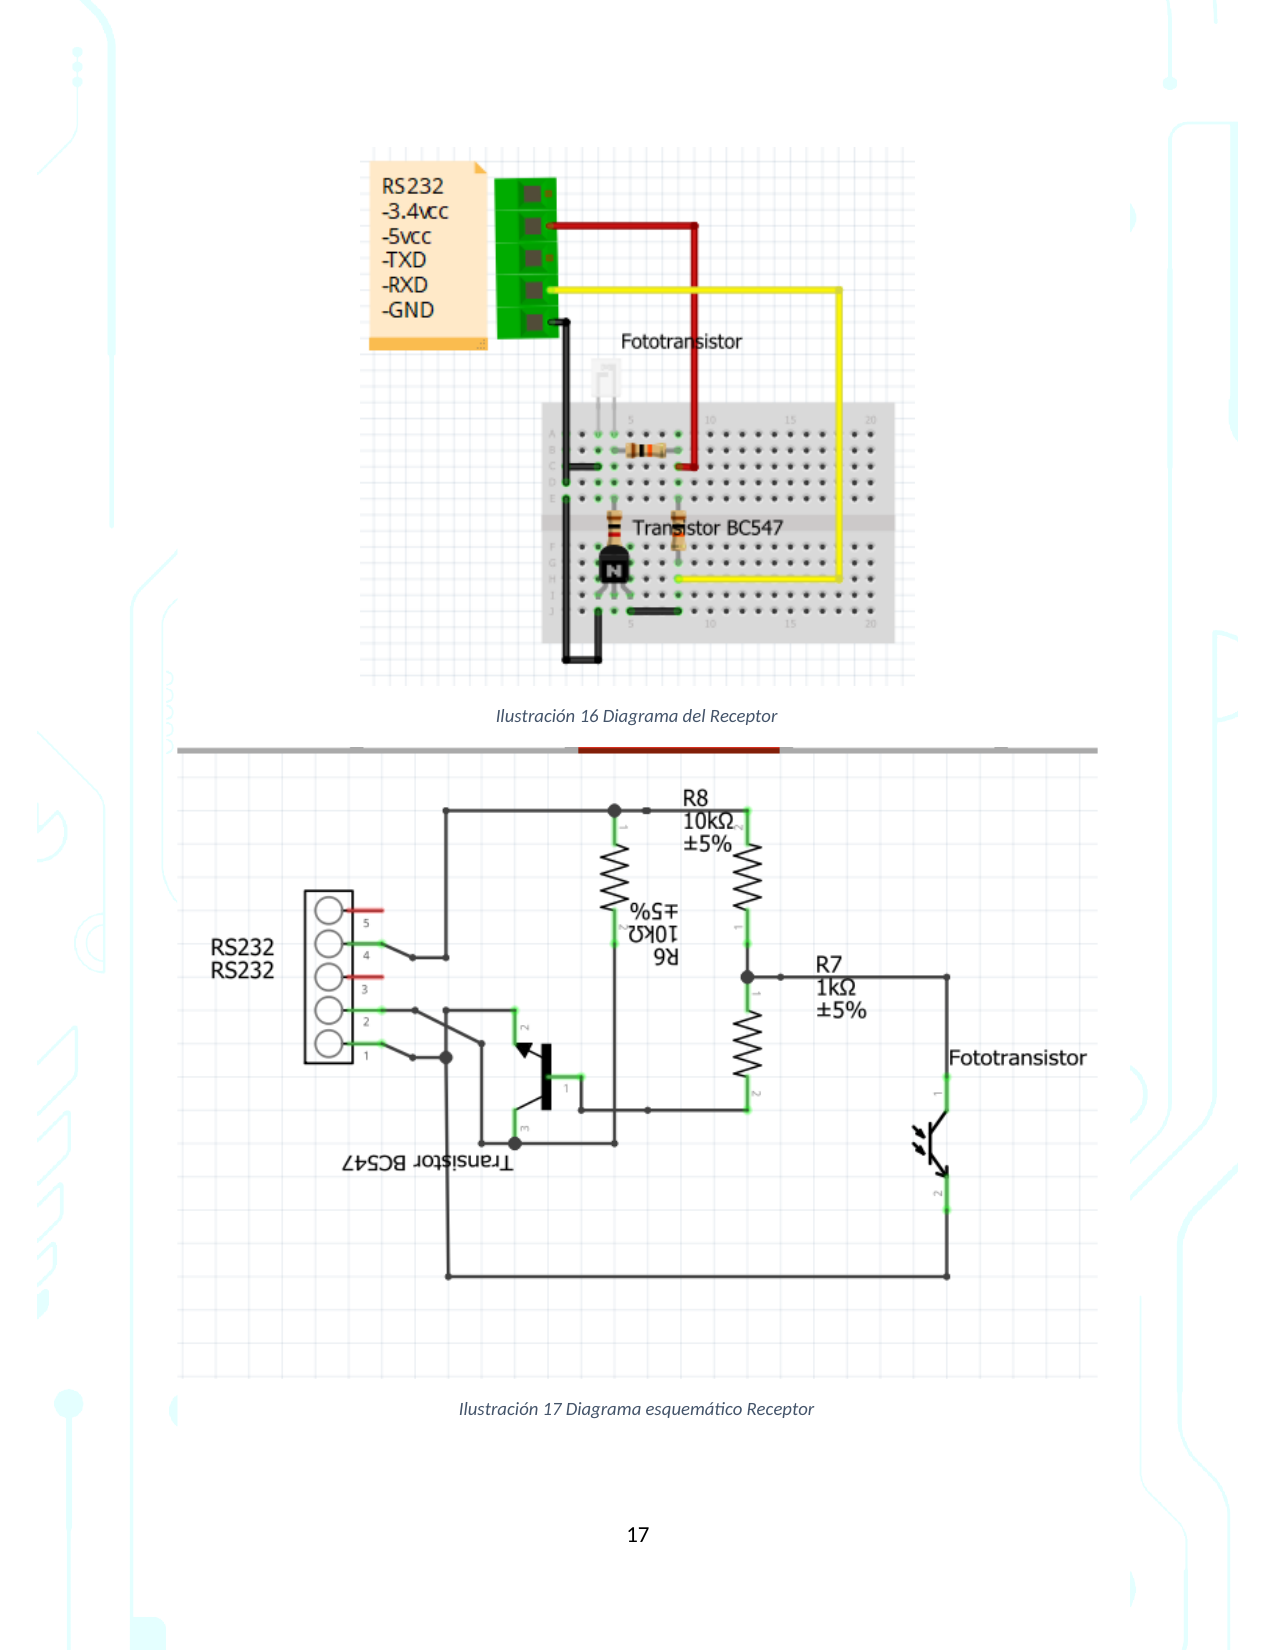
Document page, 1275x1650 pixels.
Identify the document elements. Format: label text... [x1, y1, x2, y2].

text Ilustración 17 Diagrama esquemático Receptor [177, 1397, 1098, 1420]
text Ilustración 16 Diagrama del Receptor [177, 704, 1098, 727]
